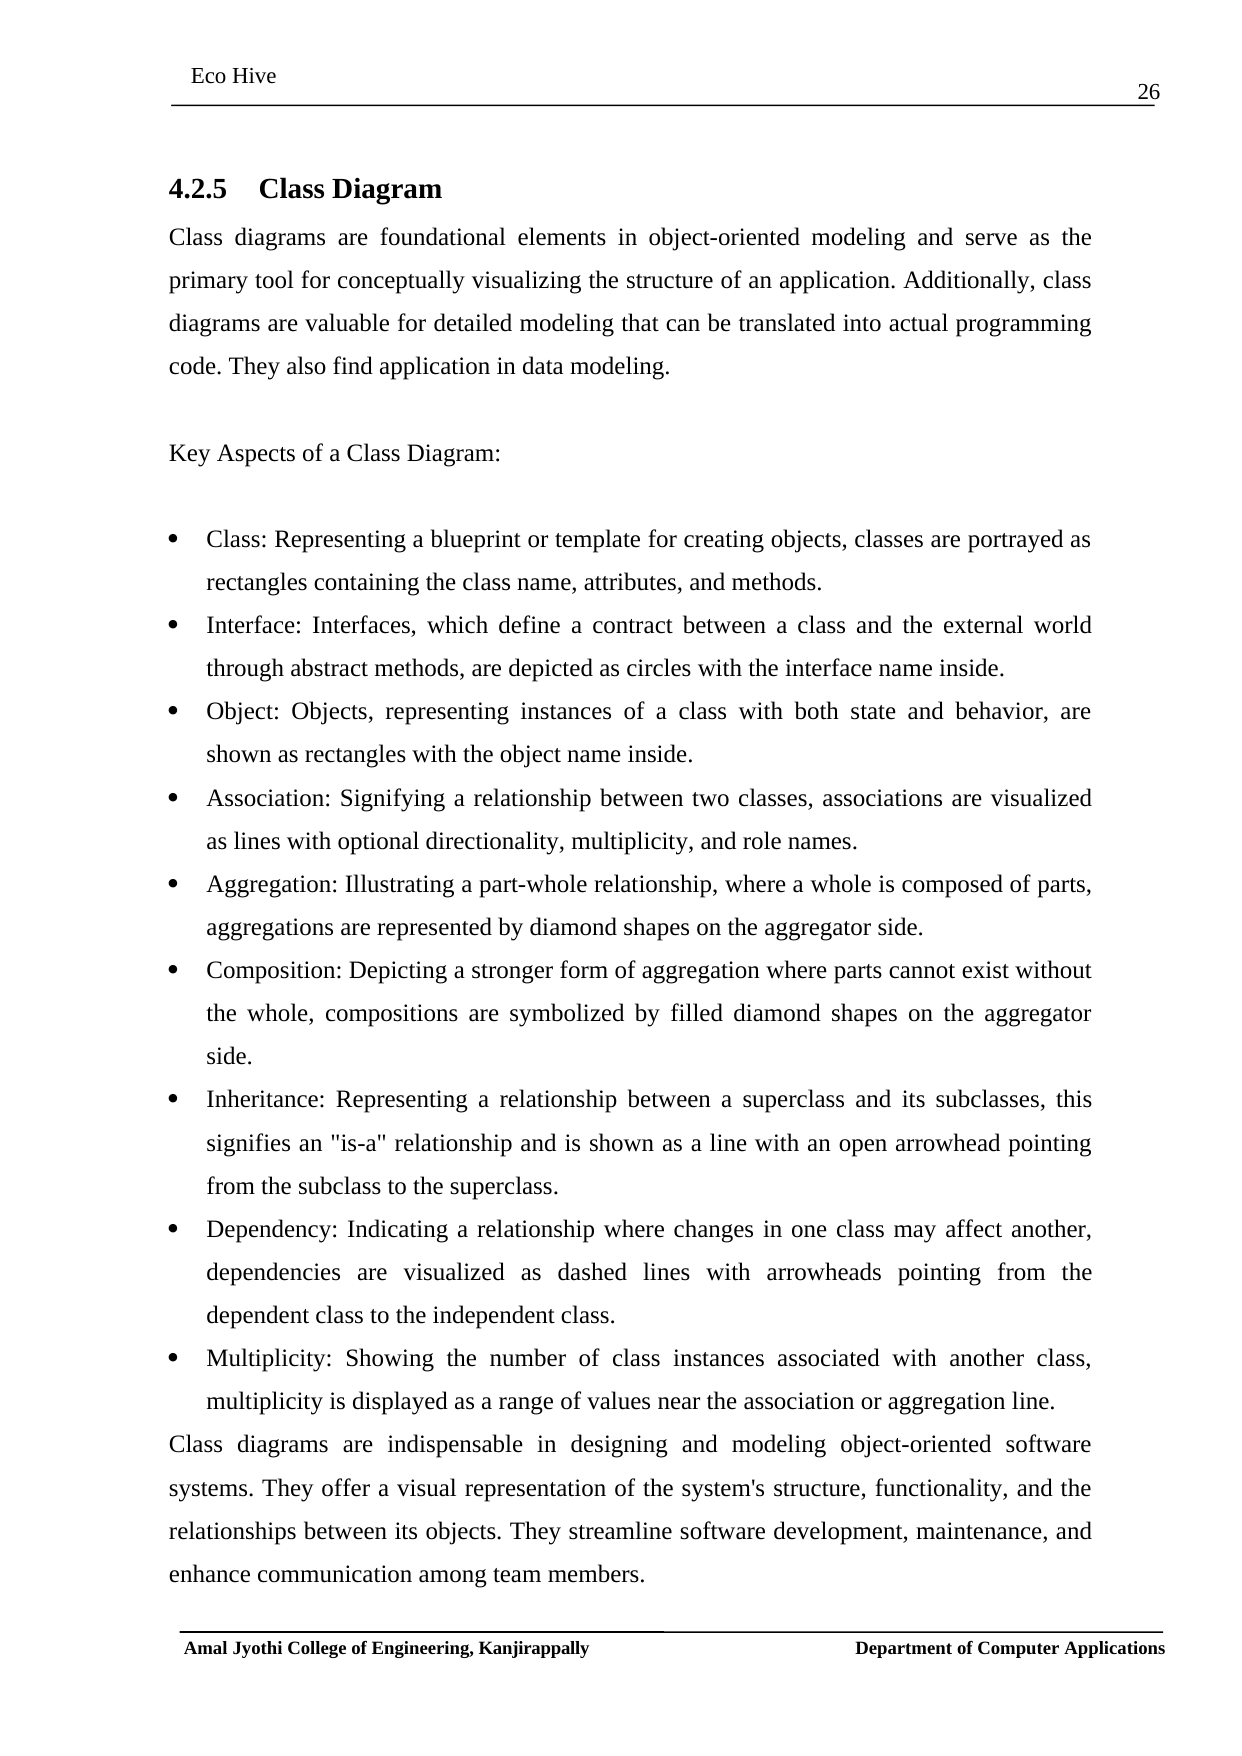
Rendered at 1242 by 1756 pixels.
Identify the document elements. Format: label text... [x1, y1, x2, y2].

list Class: Representing a blueprint or template for creating objects, classes are portrayed as rectangles containing the class name, attributes, and methods. [169, 524, 1093, 596]
list Dependency: Indicating a relationship where changes in one class may affect another, dependencies are visualized as dashed lines with arrowheads pointing from the dependent class to the independent class. [169, 1214, 1093, 1329]
text Key Aspects of a Class Diagram: [169, 438, 1093, 466]
list Inheritance: Representing a relationship between a superclass and its subclasses, this signifies an "is-a" relationship and is shown as a line with an open arrowhead pointing from the subclass to the superclass. [169, 1084, 1093, 1199]
list Association: Signifying a relationship between two classes, associations are visualized as lines with optional directionality, multiplicity, and role names. [169, 783, 1093, 854]
list Aggregation: Illustrating a part-whole relationship, where a whole is composed of parts, aggregations are represented by diamond shapes on the aggregator side. [169, 869, 1093, 941]
list Multiplicity: Showing the number of class instances associated with another class, multiplicity is displayed as a range of values near the association or aggregation line. [169, 1343, 1093, 1415]
text Class diagrams are indispensable in designing and modeling object-oriented software systems. They offer a visual representation of the system's structure, functionality, and the relationships between its objects. They streamline software development, maintenance, and enhance communication among team members. [169, 1429, 1093, 1588]
subtitle Class Diagram [169, 172, 1093, 205]
text Class diagrams are foundational elements in object-oriented modeling and serve as the primary tool for conceptually visualizing the structure of an application. Additionally, class diagrams are valuable for detailed modeling that can be translated into actual programming code. They also find application in data modeling. [169, 222, 1093, 380]
list Interface: Interfaces, which define a contract between a class and the external world through abstract methods, are depicted as circles with the interface name inside. [169, 610, 1093, 682]
list Composition: Depicting a stronger form of aggregation where parts cannot exist without the whole, compositions are symbolized by filled diamond shapes on the aggregator side. [169, 955, 1093, 1070]
list Object: Objects, representing instances of a class with both state and behavior, are shown as rectangles with the object name inside. [169, 696, 1093, 768]
